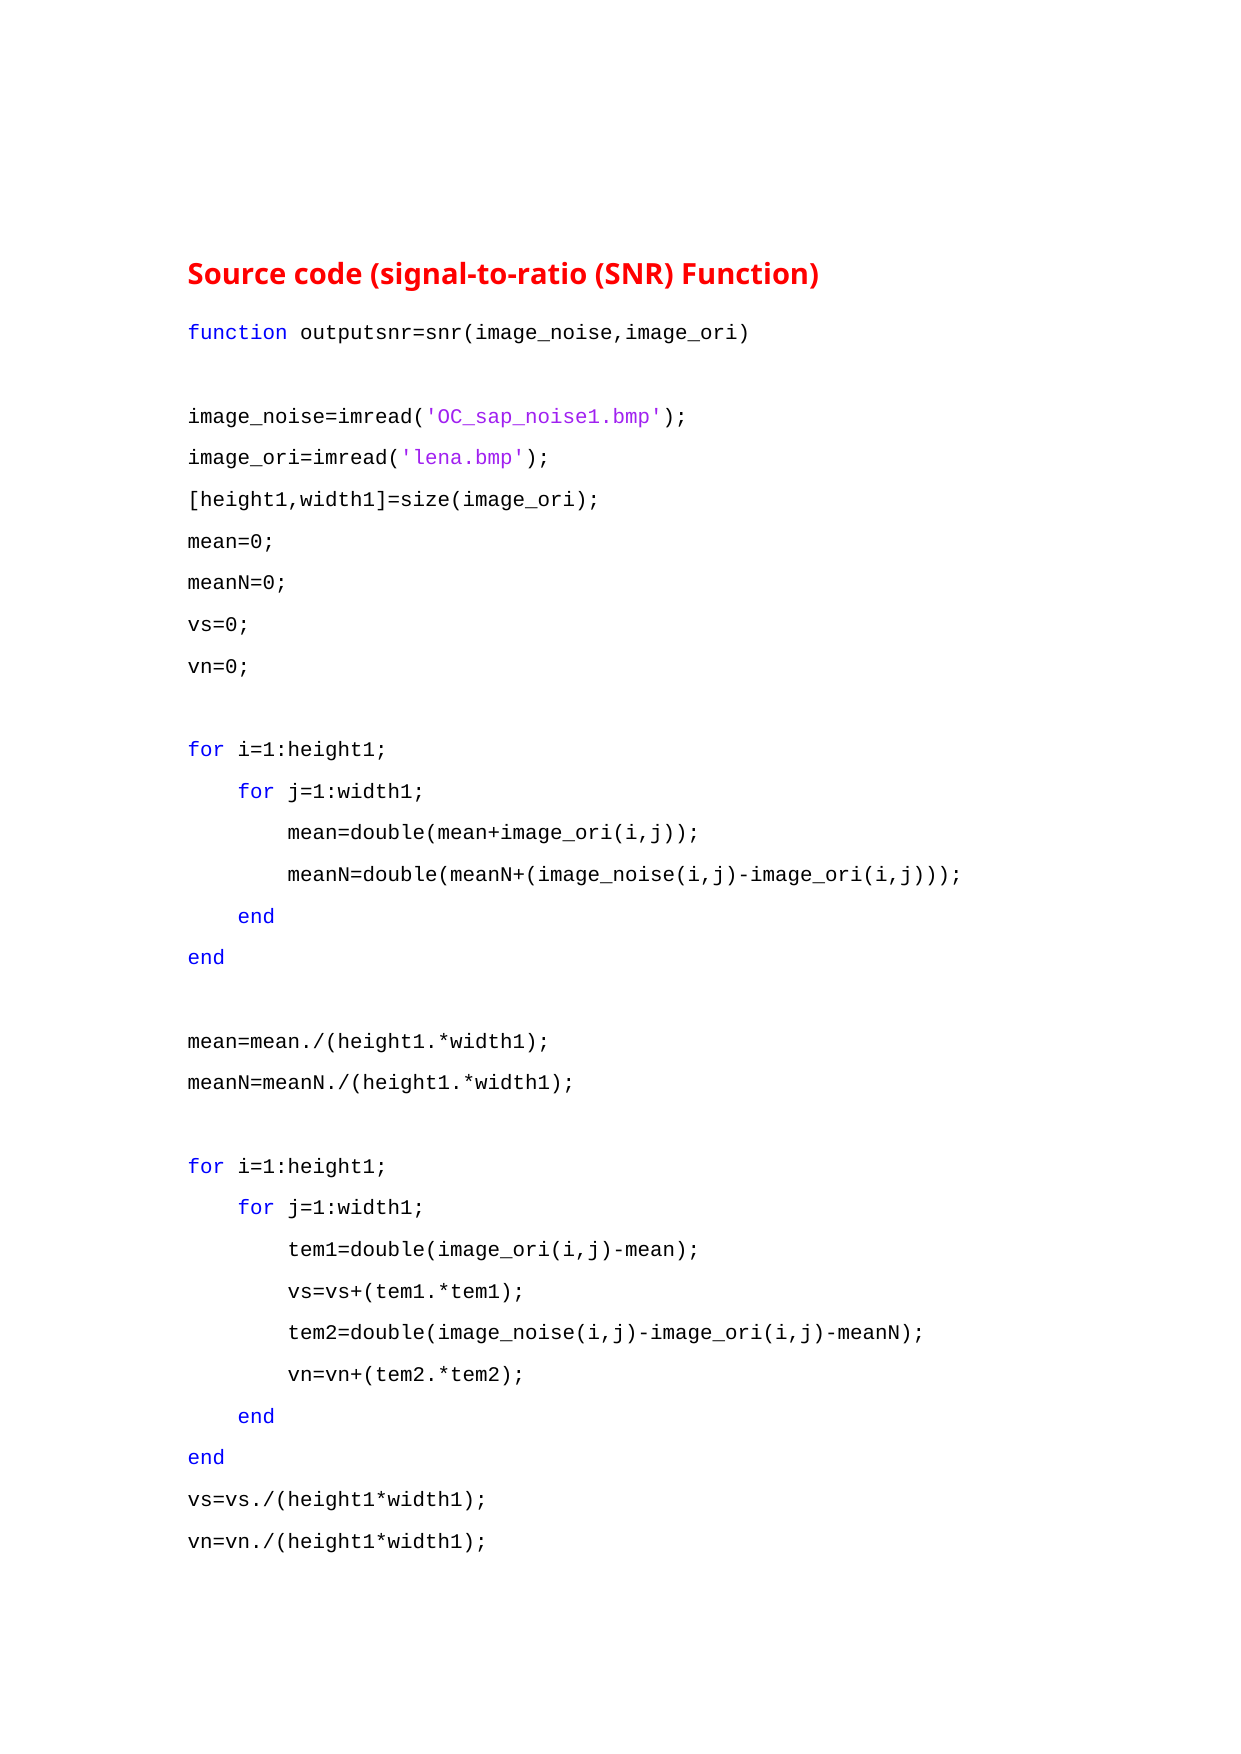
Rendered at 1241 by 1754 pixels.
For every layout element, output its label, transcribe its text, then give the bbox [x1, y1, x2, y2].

text for i=1:height1; [187, 730, 1053, 772]
text end [187, 897, 1053, 938]
text mean=double(mean+image_ori(i,j)); [187, 813, 1053, 855]
text meanN=double(meanN+(image_noise(i,j)-image_ori(i,j))); [187, 855, 1053, 897]
text tem2=double(image_noise(i,j)-image_ori(i,j)-meanN); [187, 1313, 1053, 1355]
text [height1,width1]=size(image_ori); [187, 480, 1053, 522]
text mean=0; [187, 522, 1053, 563]
text for i=1:height1; [187, 1147, 1053, 1188]
text vn=vn+(tem2.*tem2); [187, 1355, 1053, 1397]
text image_ori=imread('lena.bmp'); [187, 438, 1053, 480]
text vs=0; [187, 605, 1053, 647]
text Source code (signal-to-ratio (SNR) Function) [187, 252, 1053, 294]
text end [187, 938, 1053, 980]
text end [187, 1438, 1053, 1480]
text vn=0; [187, 647, 1053, 688]
text mean=mean./(height1.*width1); [187, 1022, 1053, 1063]
text meanN=meanN./(height1.*width1); [187, 1063, 1053, 1105]
text tem1=double(image_ori(i,j)-mean); [187, 1230, 1053, 1272]
text vs=vs+(tem1.*tem1); [187, 1272, 1053, 1313]
text meanN=0; [187, 563, 1053, 605]
text for j=1:width1; [187, 772, 1053, 813]
text vs=vs./(height1*width1); [187, 1480, 1053, 1522]
text for j=1:width1; [187, 1188, 1053, 1230]
text end [187, 1397, 1053, 1438]
text vn=vn./(height1*width1); [187, 1522, 1053, 1563]
text image_noise=imread('OC_sap_noise1.bmp'); [187, 397, 1053, 438]
text function outputsnr=snr(image_noise,image_ori) [187, 313, 1053, 355]
